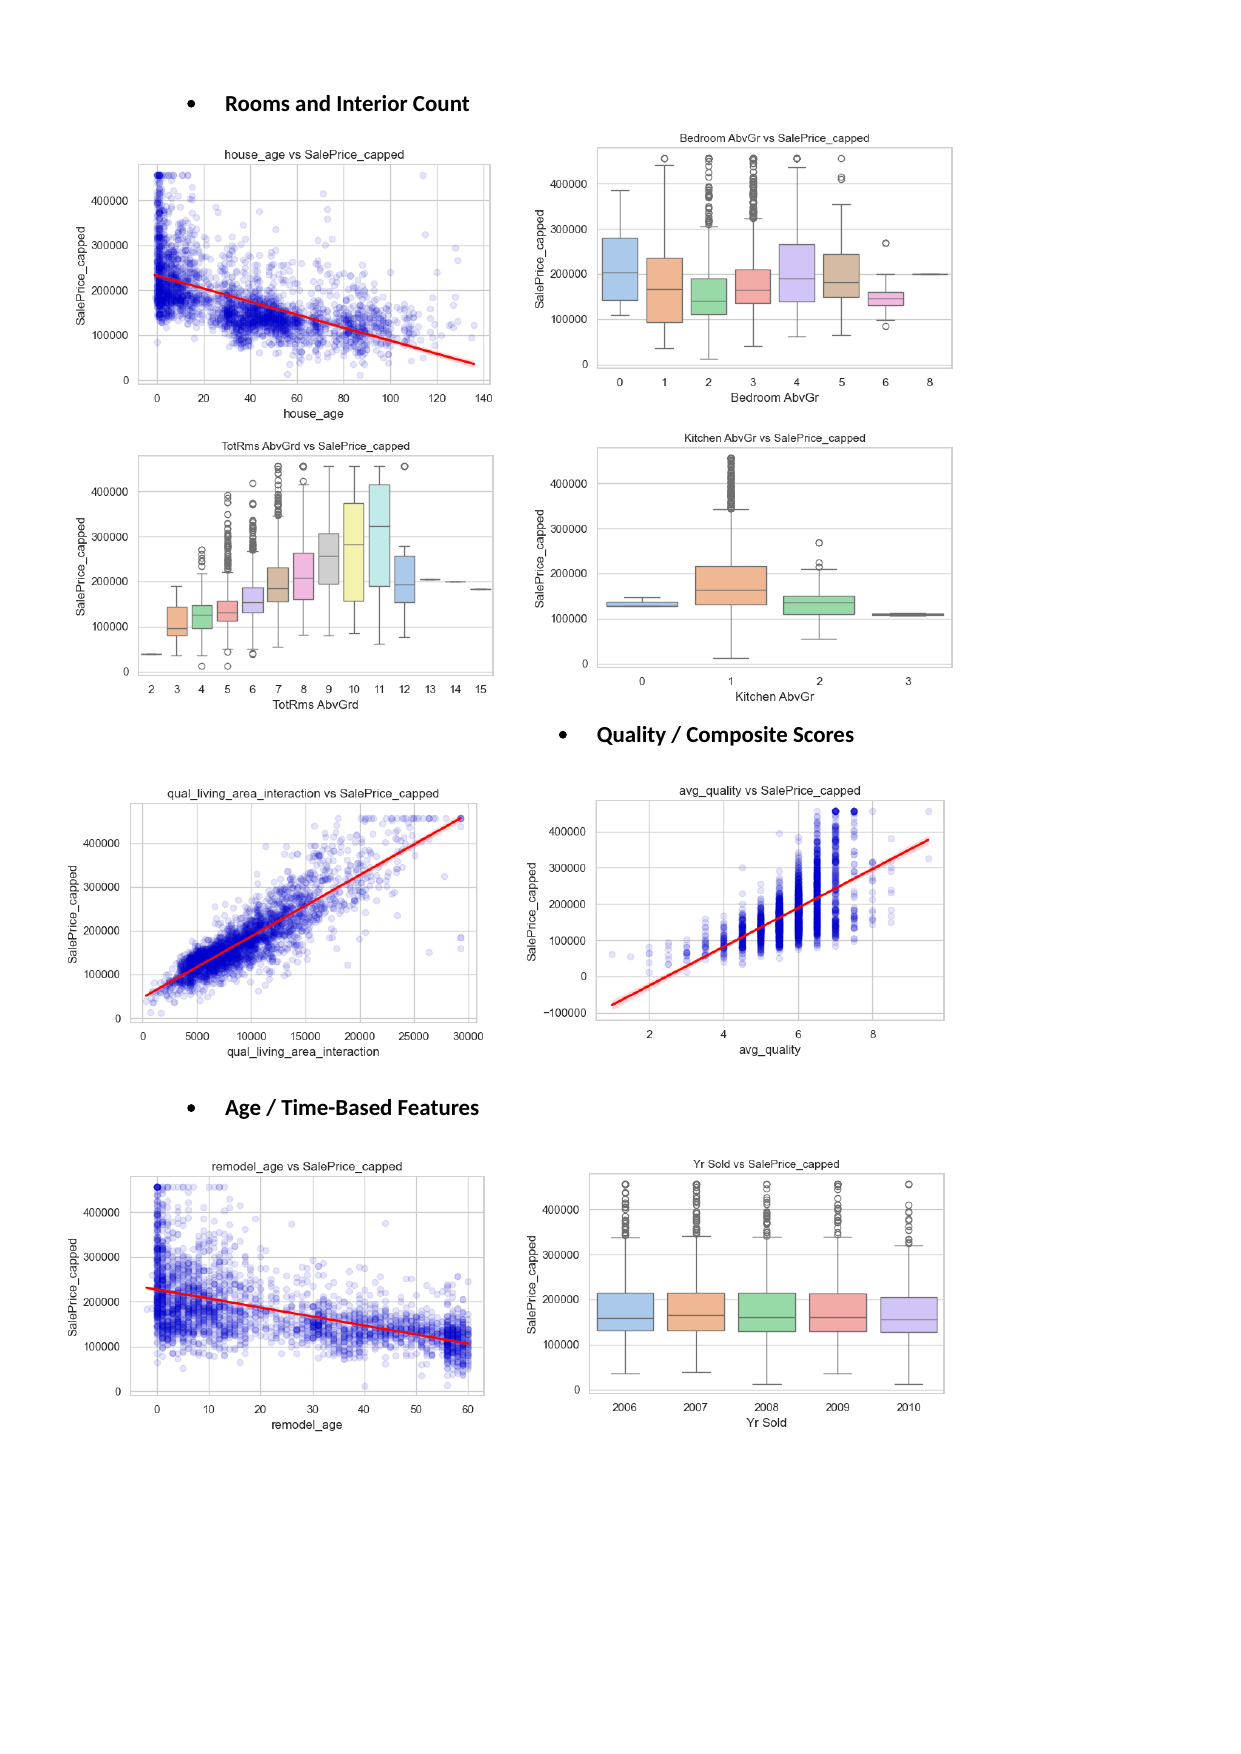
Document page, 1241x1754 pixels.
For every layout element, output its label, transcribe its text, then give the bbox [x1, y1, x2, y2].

picture [513, 1146, 957, 1442]
picture [513, 772, 957, 1069]
list Quality / Composite Scores [187, 720, 1090, 748]
picture [521, 420, 965, 716]
picture [521, 120, 965, 417]
list Rooms and Interior Count [187, 89, 1090, 117]
list Age / Time-Based Features [187, 1093, 1090, 1121]
picture [54, 775, 495, 1066]
picture [62, 137, 503, 719]
picture [54, 1148, 495, 1439]
